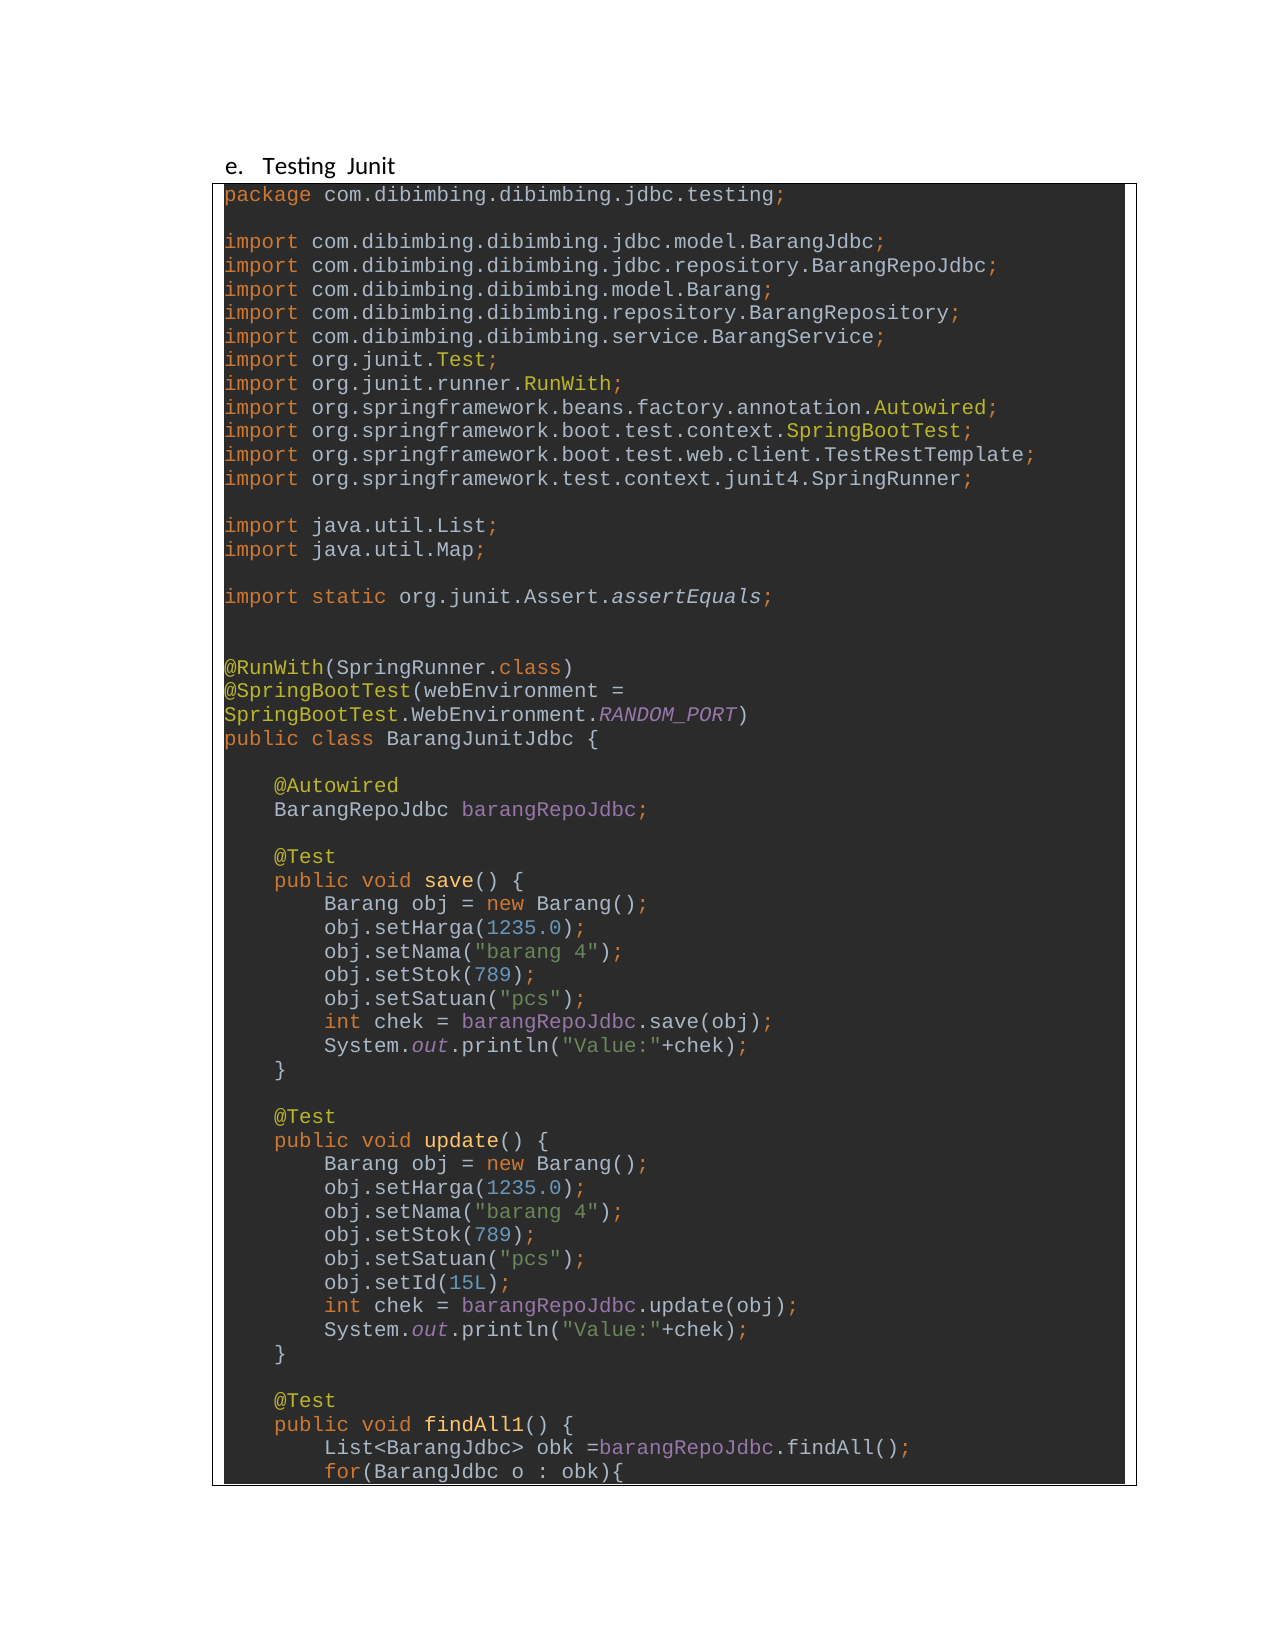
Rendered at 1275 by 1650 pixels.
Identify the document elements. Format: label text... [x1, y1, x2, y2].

subtitle Testing Junit [225, 150, 1125, 181]
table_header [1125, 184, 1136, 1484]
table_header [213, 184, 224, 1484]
